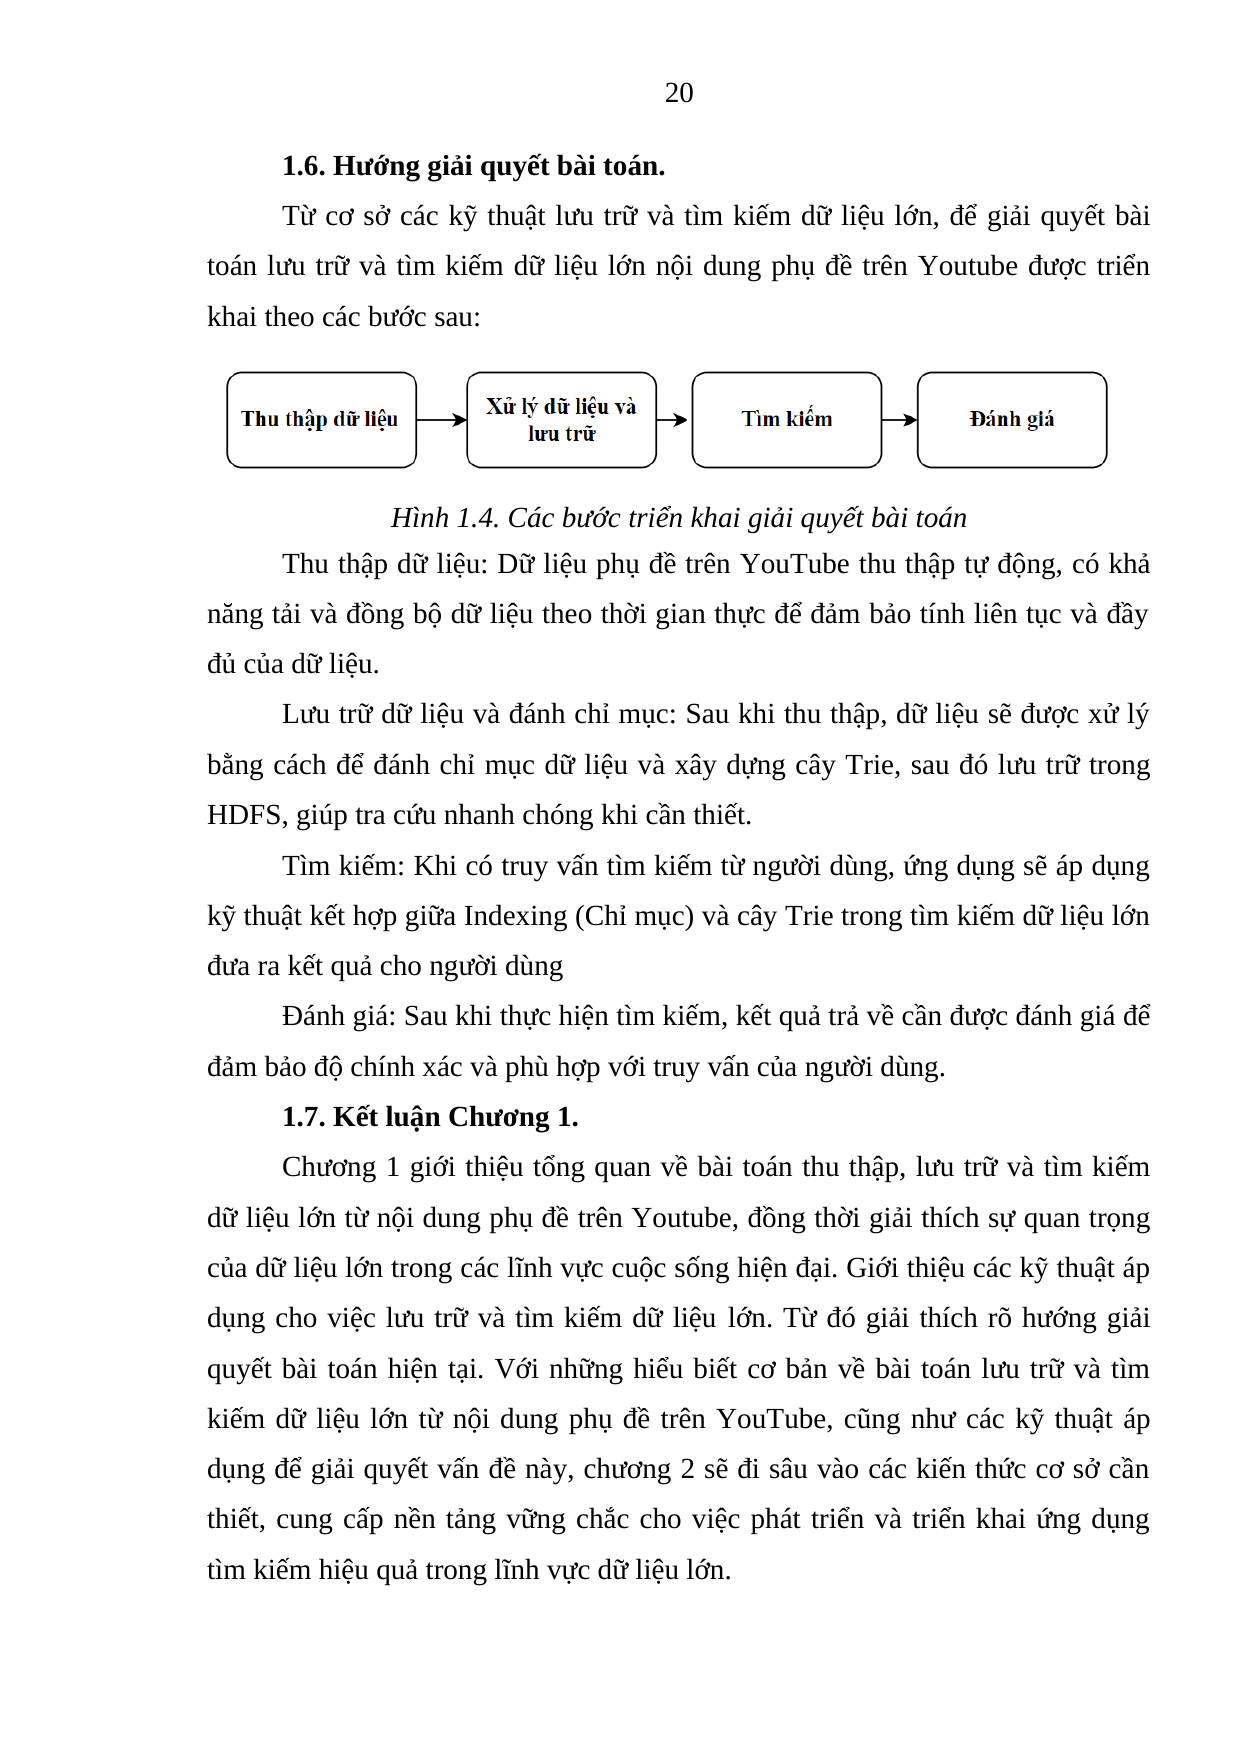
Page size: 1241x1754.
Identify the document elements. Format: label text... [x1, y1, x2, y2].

text Thu thập dữ liệu: Dữ liệu phụ đề trên YouTube thu thập tự động, có khả năng tải và đồng bộ dữ liệu theo thời gian thực để đảm bảo tính liên tục và đầy đủ của dữ liệu. [207, 546, 1152, 680]
text Đánh giá: Sau khi thực hiện tìm kiếm, kết quả trả về cần được đánh giá để đảm bảo độ chính xác và phù hợp với truy vấn của người dùng. [207, 998, 1152, 1082]
picture [206, 348, 1121, 483]
text 1.7. Kết luận Chương 1. [207, 1099, 1152, 1133]
text 1.6. Hướng giải quyết bài toán. [207, 148, 1152, 181]
text Chương 1 giới thiệu tổng quan về bài toán thu thập, lưu trữ và tìm kiếm dữ liệu lớn từ nội dung phụ đề trên Youtube, đồng thời giải thích sự quan trọng của dữ liệu lớn trong các lĩnh vực cuộc sống hiện đại. Giới thiệu các kỹ thuật áp dụng cho việc lưu trữ và tìm kiếm dữ liệu lớn. Từ đó giải thích rõ hướng giải quyết bài toán hiện tại. Với những hiểu biết cơ bản về bài toán lưu trữ và tìm kiếm dữ liệu lớn từ nội dung phụ đề trên YouTube, cũng như các kỹ thuật áp dụng để giải quyết vấn đề này, chương 2 sẽ đi sâu vào các kiến thức cơ sở cần thiết, cung cấp nền tảng vững chắc cho việc phát triển và triển khai ứng dụng tìm kiếm hiệu quả trong lĩnh vực dữ liệu lớn. [207, 1149, 1152, 1586]
text Lưu trữ dữ liệu và đánh chỉ mục: Sau khi thu thập, dữ liệu sẽ được xử lý bằng cách để đánh chỉ mục dữ liệu và xây dựng cây Trie, sau đó lưu trữ trong HDFS, giúp tra cứu nhanh chóng khi cần thiết. [207, 697, 1152, 831]
text Tìm kiếm: Khi có truy vấn tìm kiếm từ người dùng, ứng dụng sẽ áp dụng kỹ thuật kết hợp giữa Indexing (Chỉ mục) và cây Trie trong tìm kiếm dữ liệu lớn đưa ra kết quả cho người dùng [207, 848, 1152, 982]
text Hình 1.4. Các bước triển khai giải quyết bài toán [207, 500, 1152, 533]
text Từ cơ sở các kỹ thuật lưu trữ và tìm kiếm dữ liệu lớn, để giải quyết bài toán lưu trữ và tìm kiếm dữ liệu lớn nội dung phụ đề trên Youtube được triển khai theo các bước sau: [207, 198, 1152, 332]
